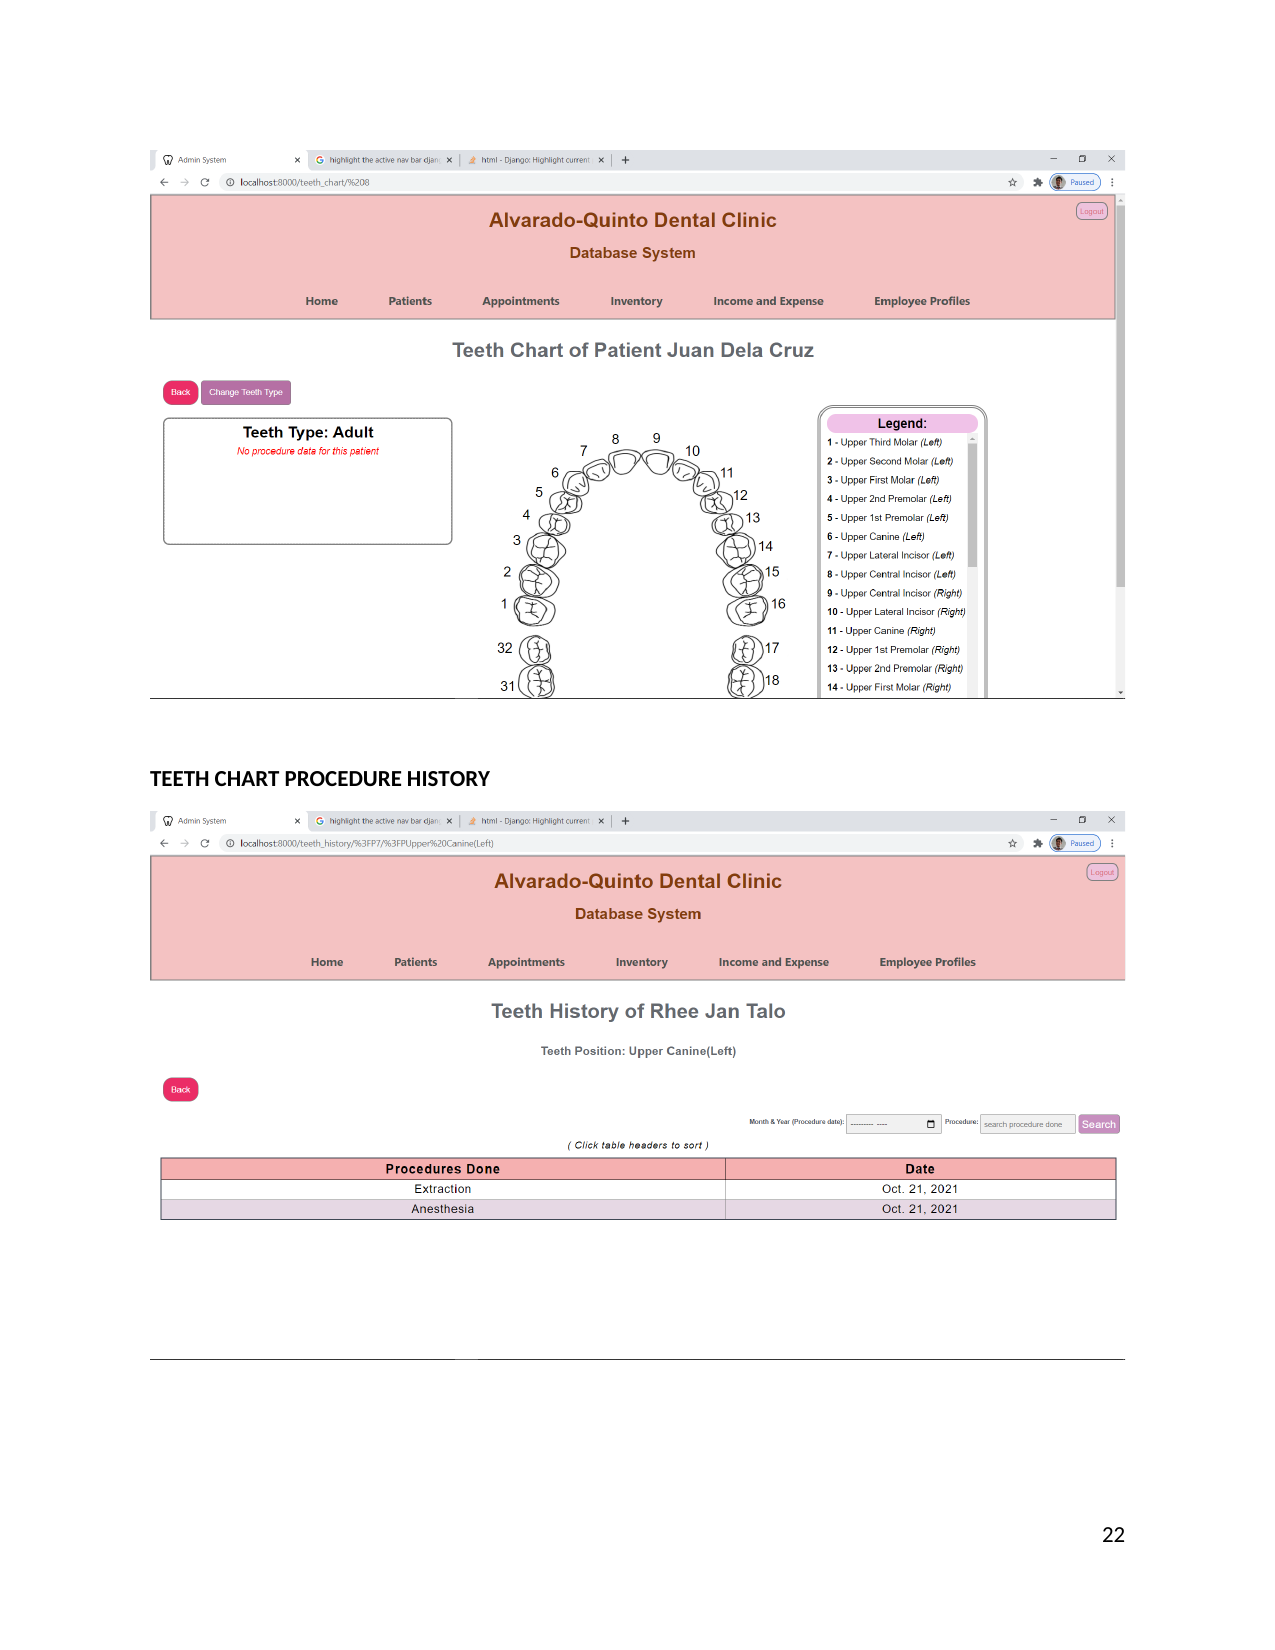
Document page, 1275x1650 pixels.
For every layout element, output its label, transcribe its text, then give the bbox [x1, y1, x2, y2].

text TEETH CHART PROCEDURE HISTORY [150, 764, 1125, 792]
picture [150, 811, 1125, 1360]
picture [150, 150, 1125, 699]
